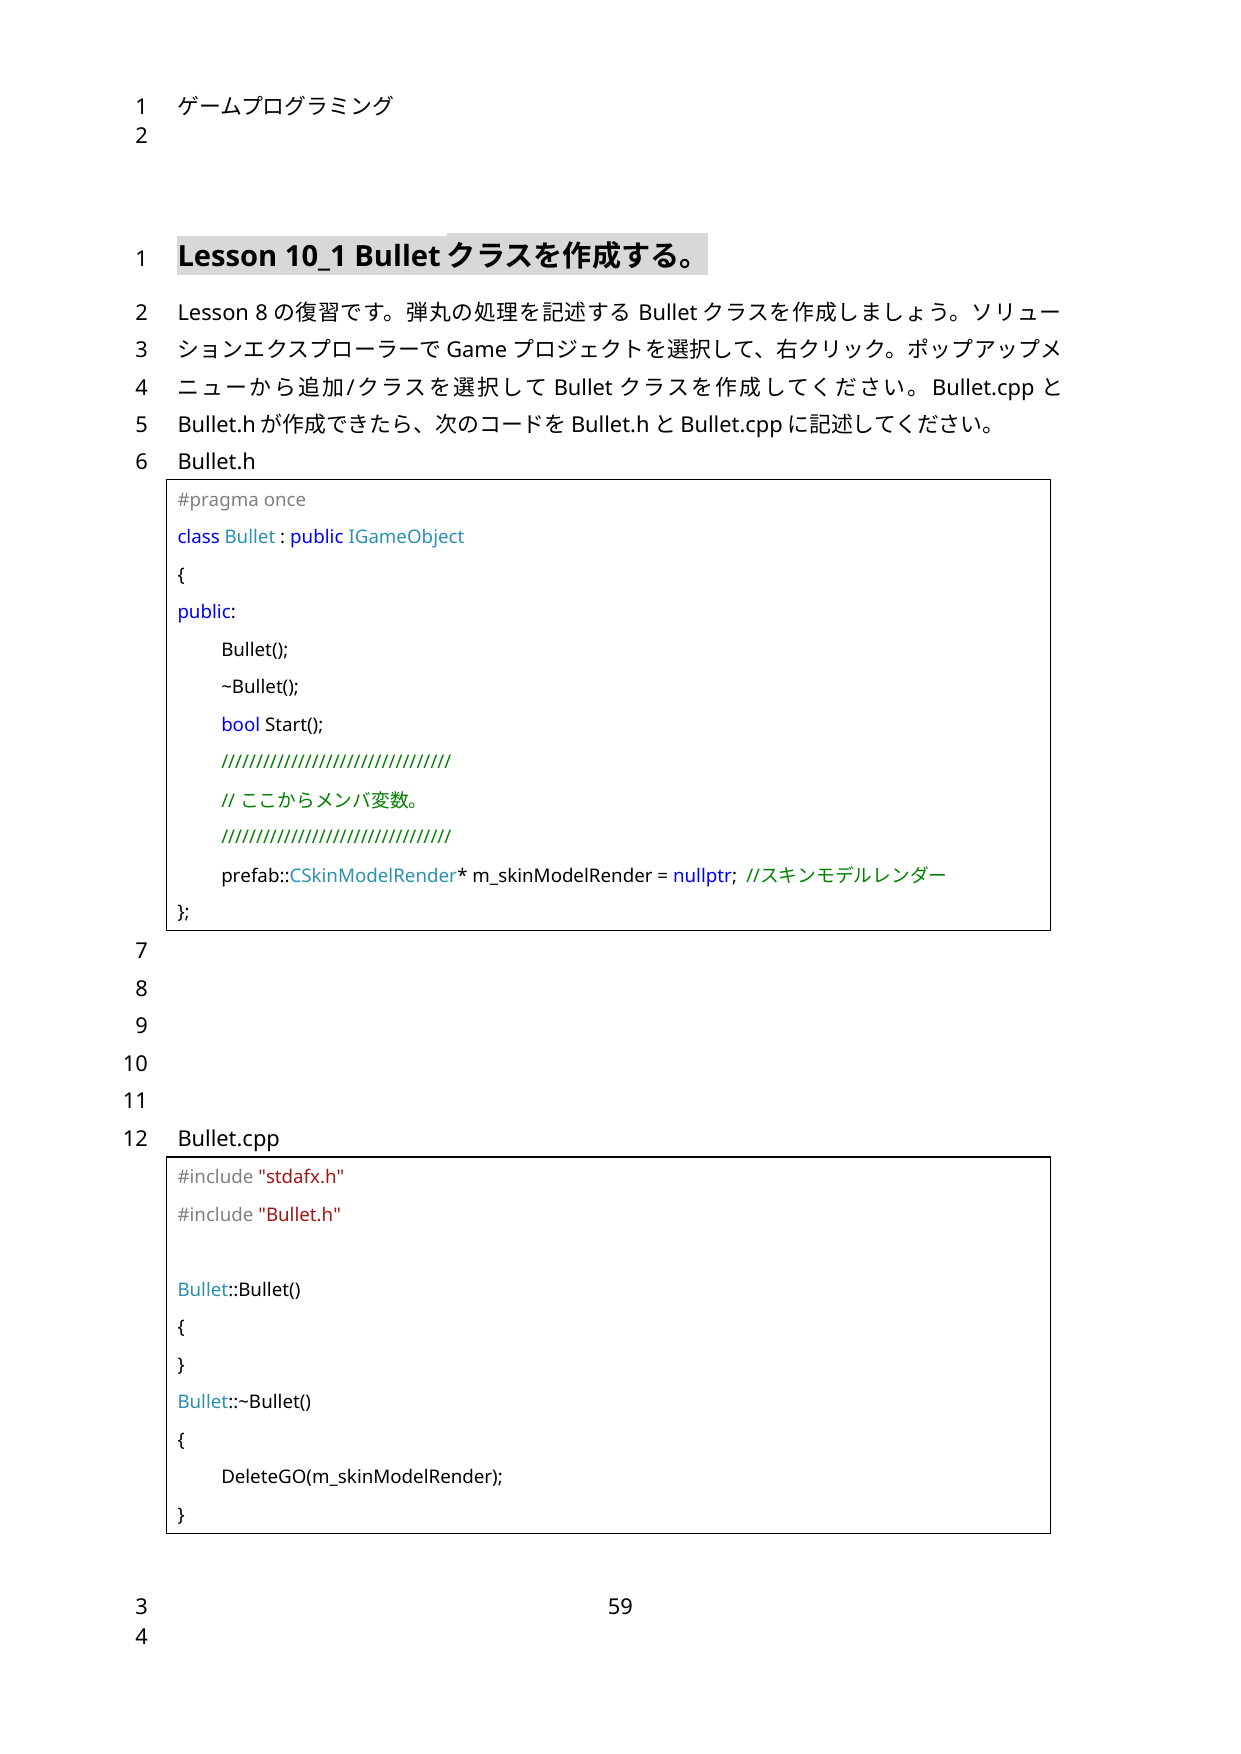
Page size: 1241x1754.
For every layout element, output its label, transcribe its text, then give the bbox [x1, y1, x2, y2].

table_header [167, 1158, 1050, 1532]
subtitle Lesson 10_1 Bulletクラスを作成する。 [177, 217, 1063, 292]
text Bullet.cpp [177, 1119, 1063, 1156]
text Bullet.h [177, 442, 1063, 479]
text Lesson 8の復習です。弾丸の処理を記述するBulletクラスを作成しましょう。ソリューションエクスプローラーでGameプロジェクトを選択して、右クリック。ポップアップメニューから追加/クラスを選択してBulletクラスを作成してください。Bullet.cppとBullet.hが作成できたら、次のコードをBullet.hとBullet.cppに記述してください。 [177, 292, 1063, 442]
table_header #pragma once class Bullet : public IGameObject { public: Bullet(); ~Bullet(); bool Start(); ///////////////////////////////// // ここからメンバ変数。 ///////////////////////////////// prefab::CSkinModelRender* m_skinModelRender = nullptr; //スキンモデルレンダー }; [167, 480, 1050, 930]
